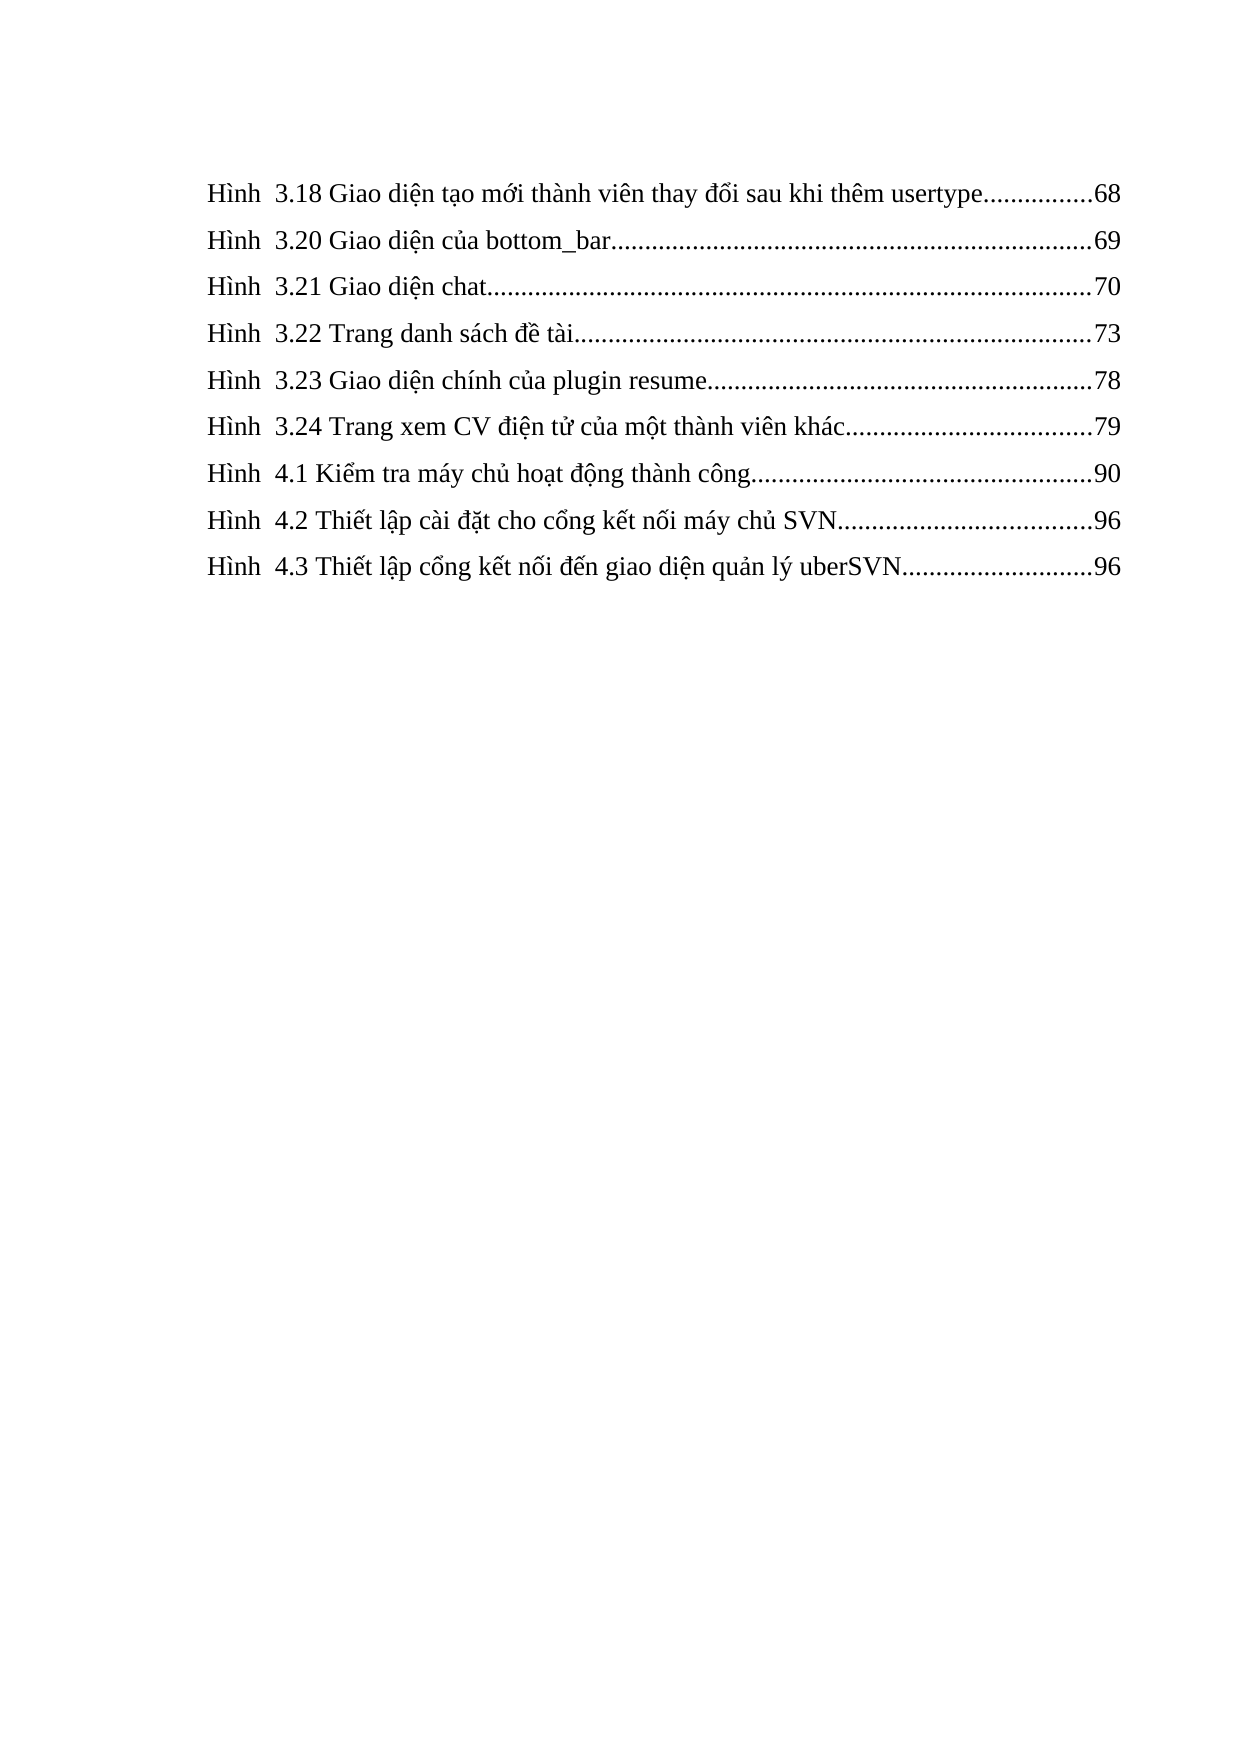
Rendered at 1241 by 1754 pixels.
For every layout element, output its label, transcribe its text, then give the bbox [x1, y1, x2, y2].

text Hình 4.2 Thiết lập cài đặt cho cổng kết nối máy chủ SVN 96 [207, 504, 1122, 535]
text Hình 3.18 Giao diện tạo mới thành viên thay đổi sau khi thêm usertype 68 [207, 177, 1122, 208]
text Hình 3.24 Trang xem CV điện tử của một thành viên khác 79 [207, 411, 1122, 442]
text Hình 3.22 Trang danh sách đề tài 73 [207, 317, 1122, 348]
text Hình 4.1 Kiểm tra máy chủ hoạt động thành công 90 [207, 457, 1122, 488]
text Hình 3.23 Giao diện chính của plugin resume 78 [207, 364, 1122, 395]
text Hình 3.20 Giao diện của bottom_bar 69 [207, 224, 1122, 255]
text Hình 4.3 Thiết lập cổng kết nối đến giao diện quản lý uberSVN 96 [207, 551, 1122, 582]
text Hình 3.21 Giao diện chat 70 [207, 271, 1122, 302]
